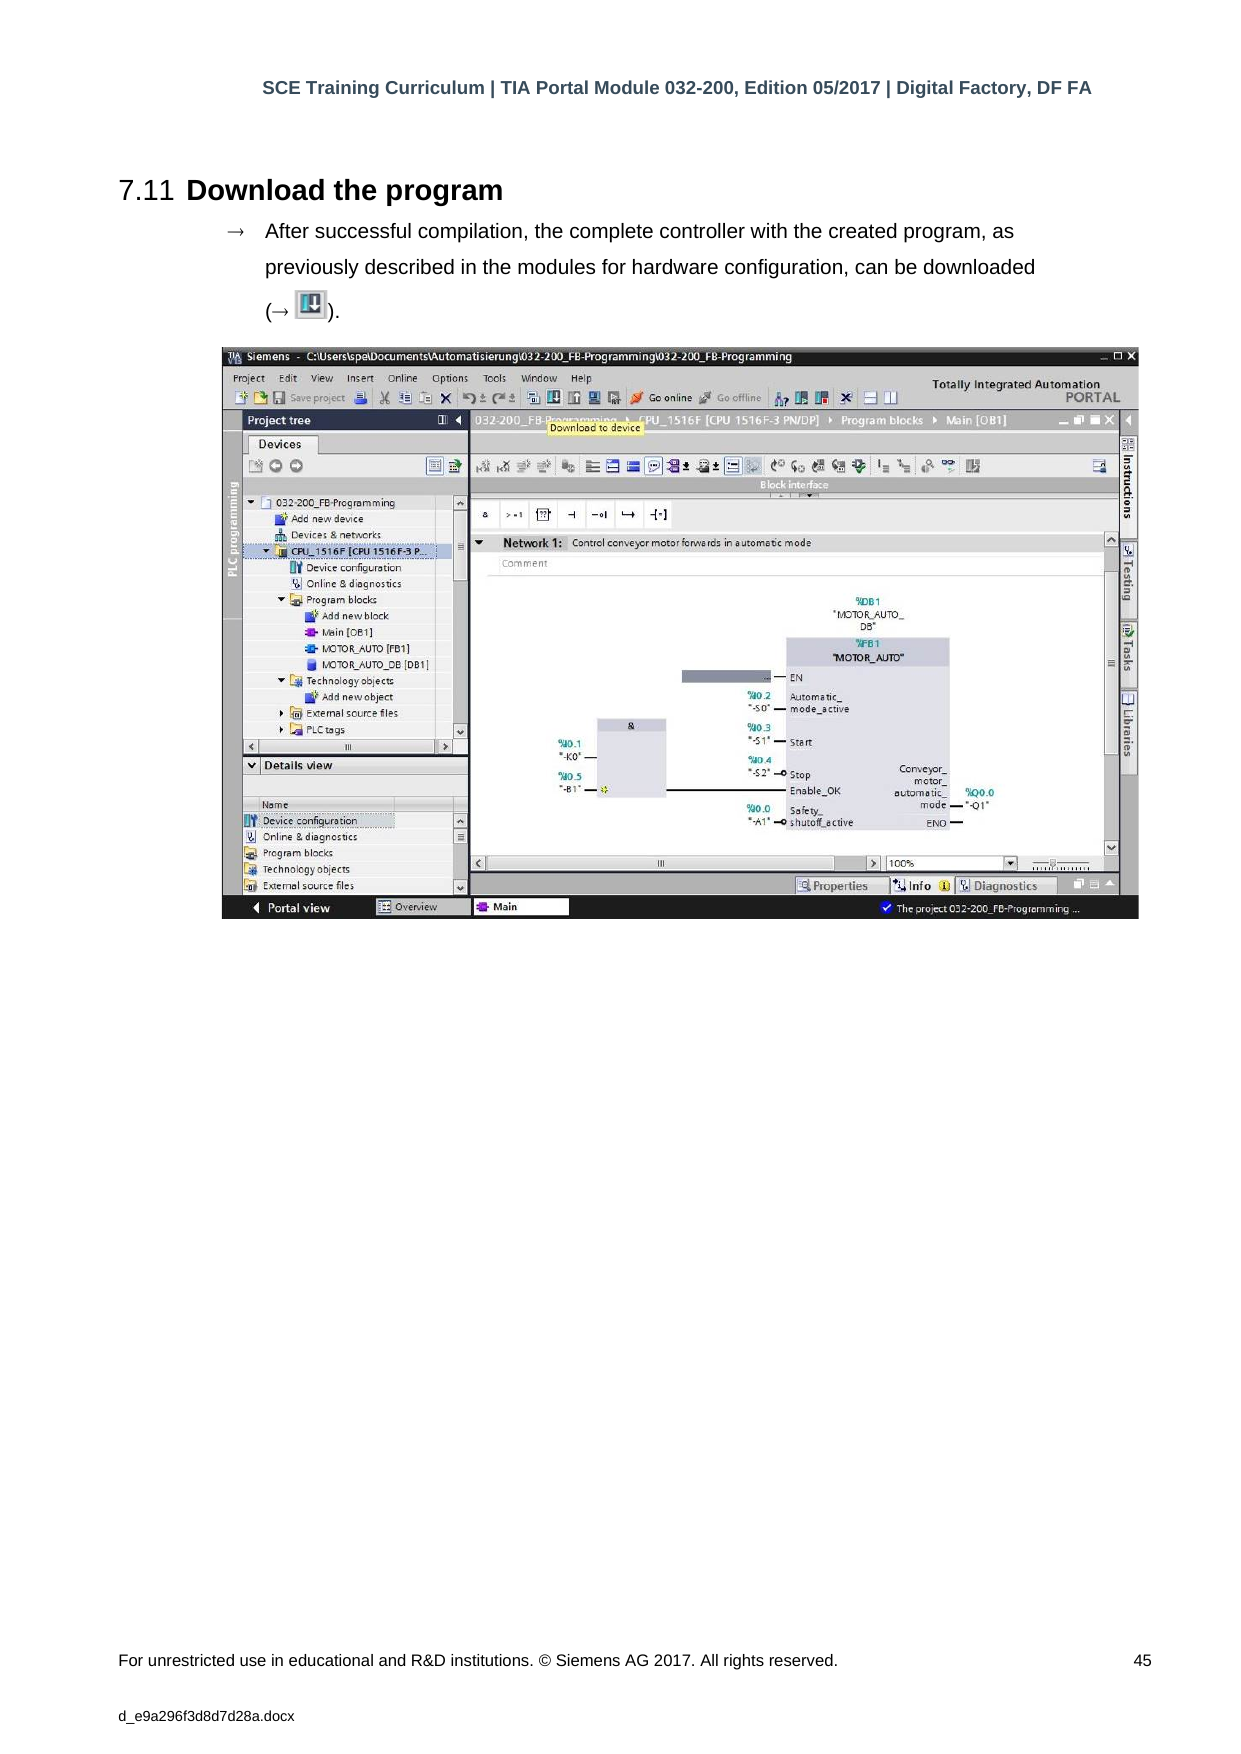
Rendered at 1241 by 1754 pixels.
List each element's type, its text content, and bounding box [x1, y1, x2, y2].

text After successful compilation, the complete controller with the created program, as previously described in the modules for hardware configuration, can be downloaded ( ). [227, 219, 1092, 323]
subtitle Download the program [118, 173, 1092, 206]
picture [294, 290, 328, 319]
picture [221, 347, 1139, 919]
